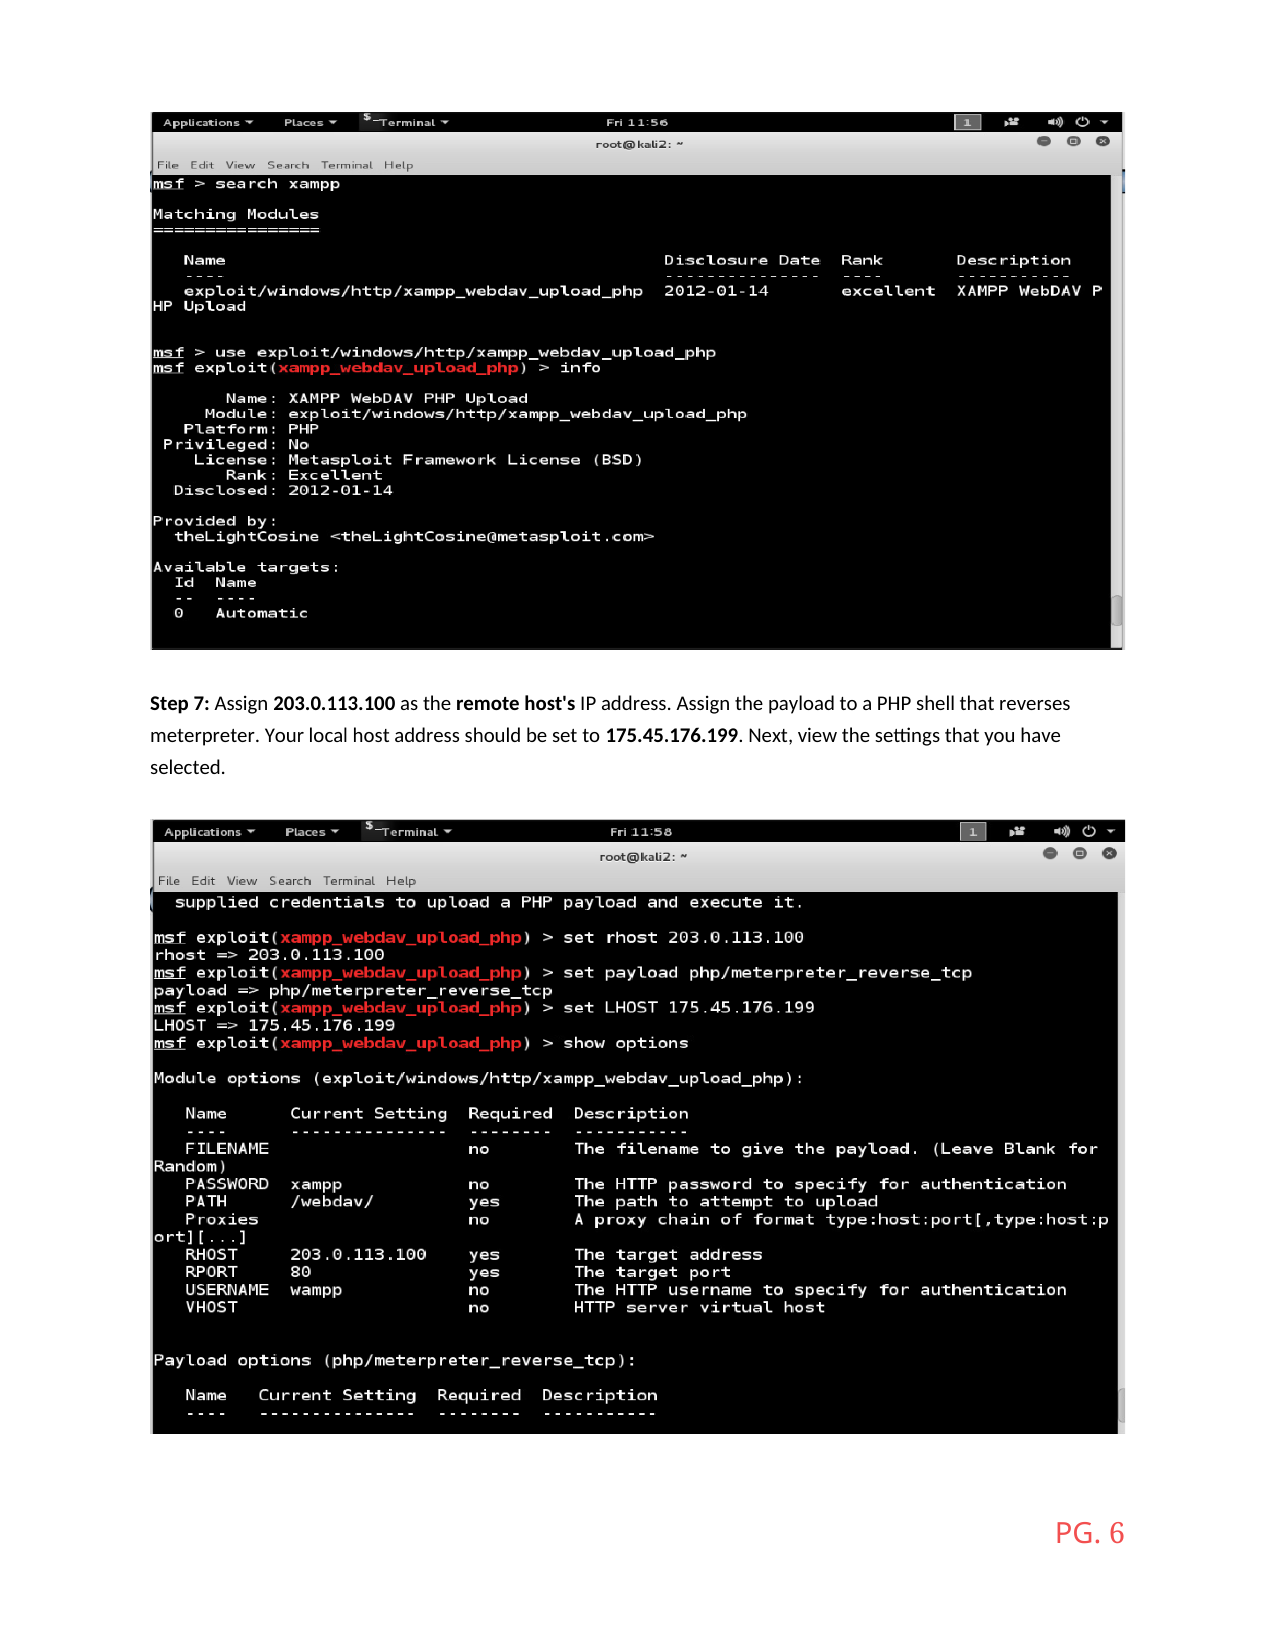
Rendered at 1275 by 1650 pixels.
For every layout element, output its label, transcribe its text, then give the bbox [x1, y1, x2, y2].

picture [150, 112, 1125, 650]
picture [150, 819, 1125, 1434]
text Step 7: Assign 203.0.113.100 as the remote host's IP address. Assign the payload to a PHP shell that reverses meterpreter. Your local host address should be set to 175.45.176.199. Next, view the settings that you have selected. [150, 690, 1125, 779]
